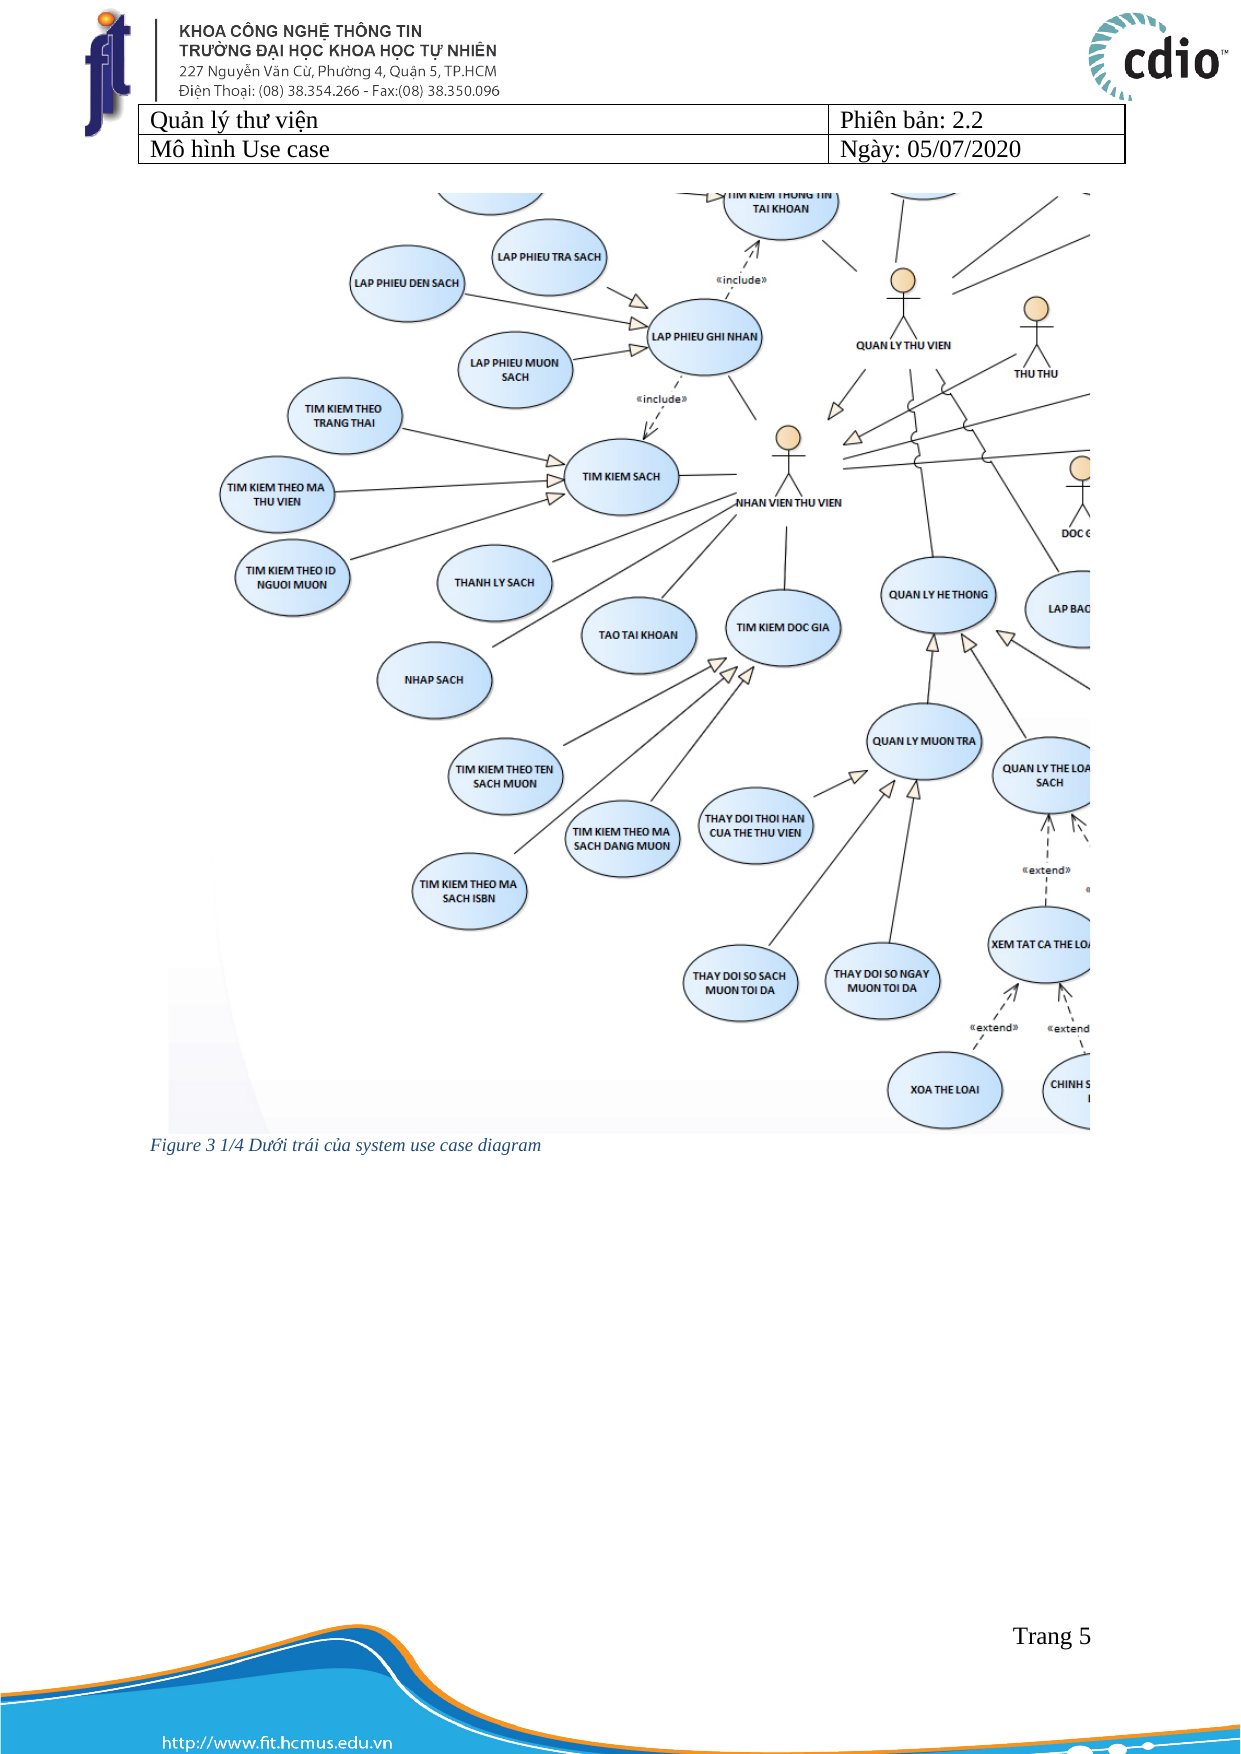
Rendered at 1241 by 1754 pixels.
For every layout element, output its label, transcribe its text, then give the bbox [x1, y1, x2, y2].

picture [829, 135, 1124, 161]
picture [61, 1, 1241, 161]
picture [150, 193, 1091, 1134]
picture [139, 105, 828, 134]
picture [0, 1621, 1241, 1754]
picture [829, 105, 1124, 134]
text Figure 3 1/4 Dưới trái của system use case diagram [150, 1134, 1090, 1155]
picture [139, 135, 828, 161]
